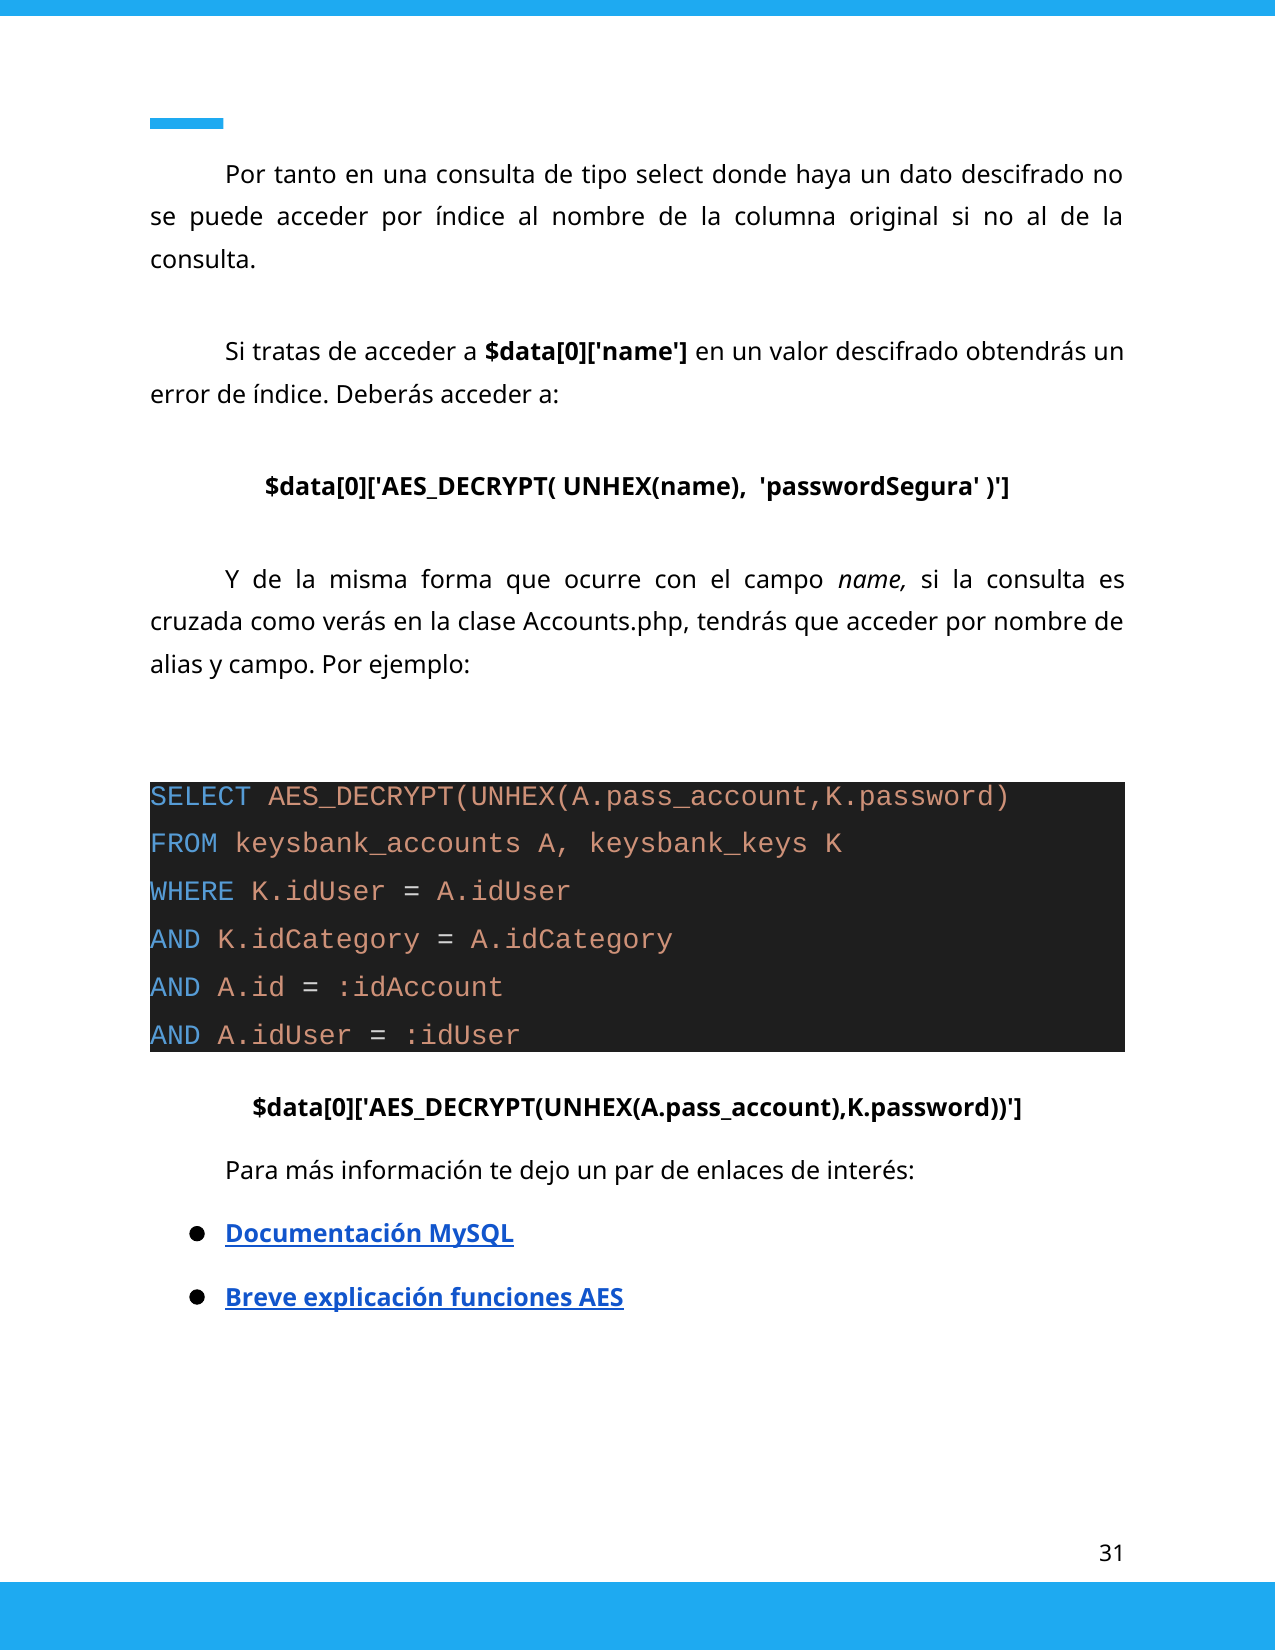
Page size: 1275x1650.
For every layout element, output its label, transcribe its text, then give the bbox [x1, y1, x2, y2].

picture [0, 1582, 1275, 1650]
text AND A.idUser = :idUser [150, 1021, 1125, 1052]
text $data[0]['AES_DECRYPT( UNHEX(name), 'passwordSegura' )'] [150, 469, 1125, 503]
text AND K.idCategory = A.idCategory [150, 925, 1125, 957]
text Y de la misma forma que ocurre con el campo name, si la consulta es cruzada como verás en la clase Accounts.php, tendrás que acceder por nombre de alias y campo. Por ejemplo: [150, 562, 1125, 681]
picture [150, 118, 224, 129]
text AND A.id = :idAccount [150, 973, 1125, 1005]
text WHERE K.idUser = A.idUser [150, 877, 1125, 909]
picture [0, 0, 1275, 16]
text Si tratas de acceder a $data[0]['name'] en un valor descifrado obtendrás un error de índice. Deberás acceder a: [150, 334, 1125, 411]
text $data[0]['AES_DECRYPT(UNHEX(A.pass_account),K.password))'] [150, 1089, 1125, 1123]
list Breve explicación funciones AES [187, 1279, 1125, 1313]
text Por tanto en una consulta de tipo select donde haya un dato descifrado no se puede acceder por índice al nombre de la columna original si no al de la consulta. [150, 157, 1125, 276]
text SELECT AES_DECRYPT(UNHEX(A.pass_account,K.password) [150, 782, 1125, 813]
text Para más información te dejo un par de enlaces de interés: [150, 1153, 1125, 1187]
text FROM keysbank_accounts A, keysbank_keys K [150, 829, 1125, 861]
list Documentación MySQL [187, 1216, 1125, 1250]
